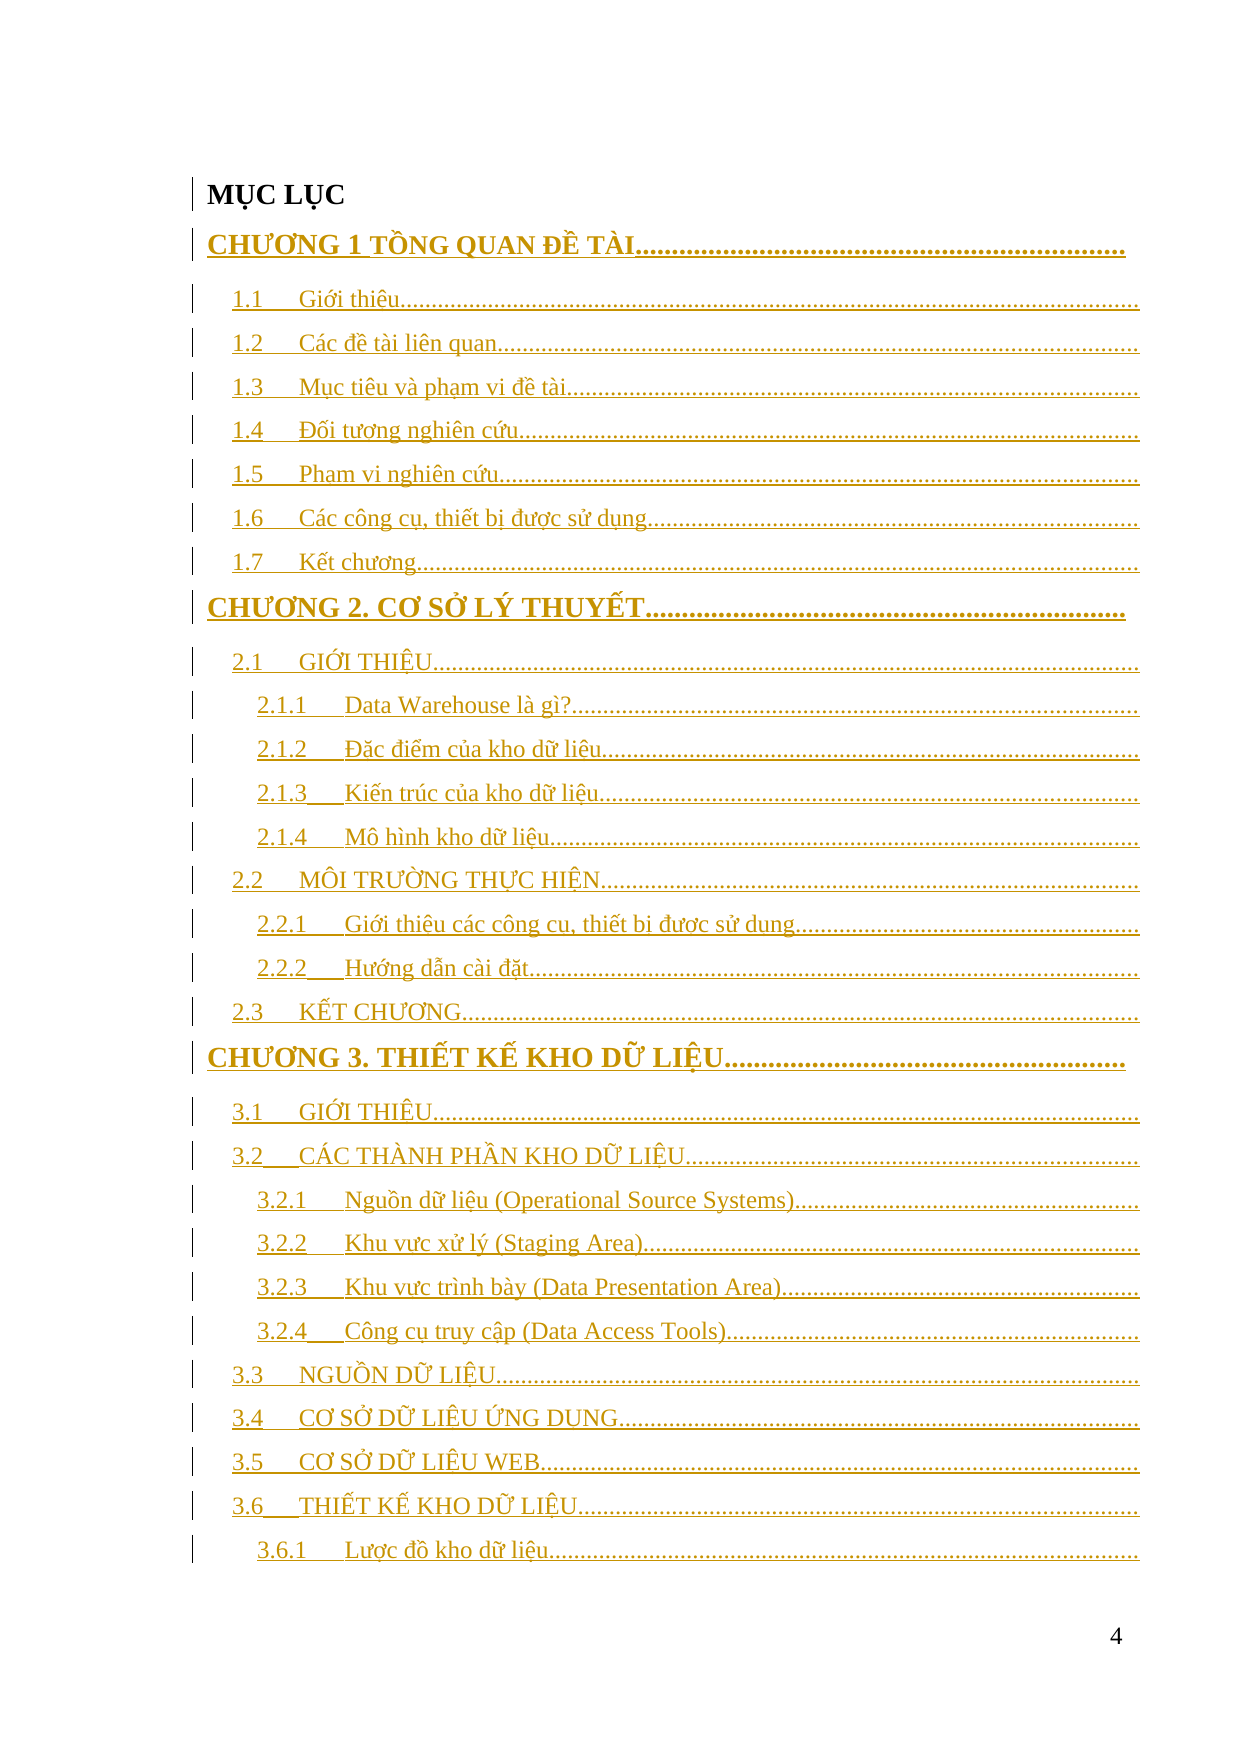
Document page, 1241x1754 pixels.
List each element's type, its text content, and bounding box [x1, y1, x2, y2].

text MỤC LỤC [207, 177, 1122, 211]
